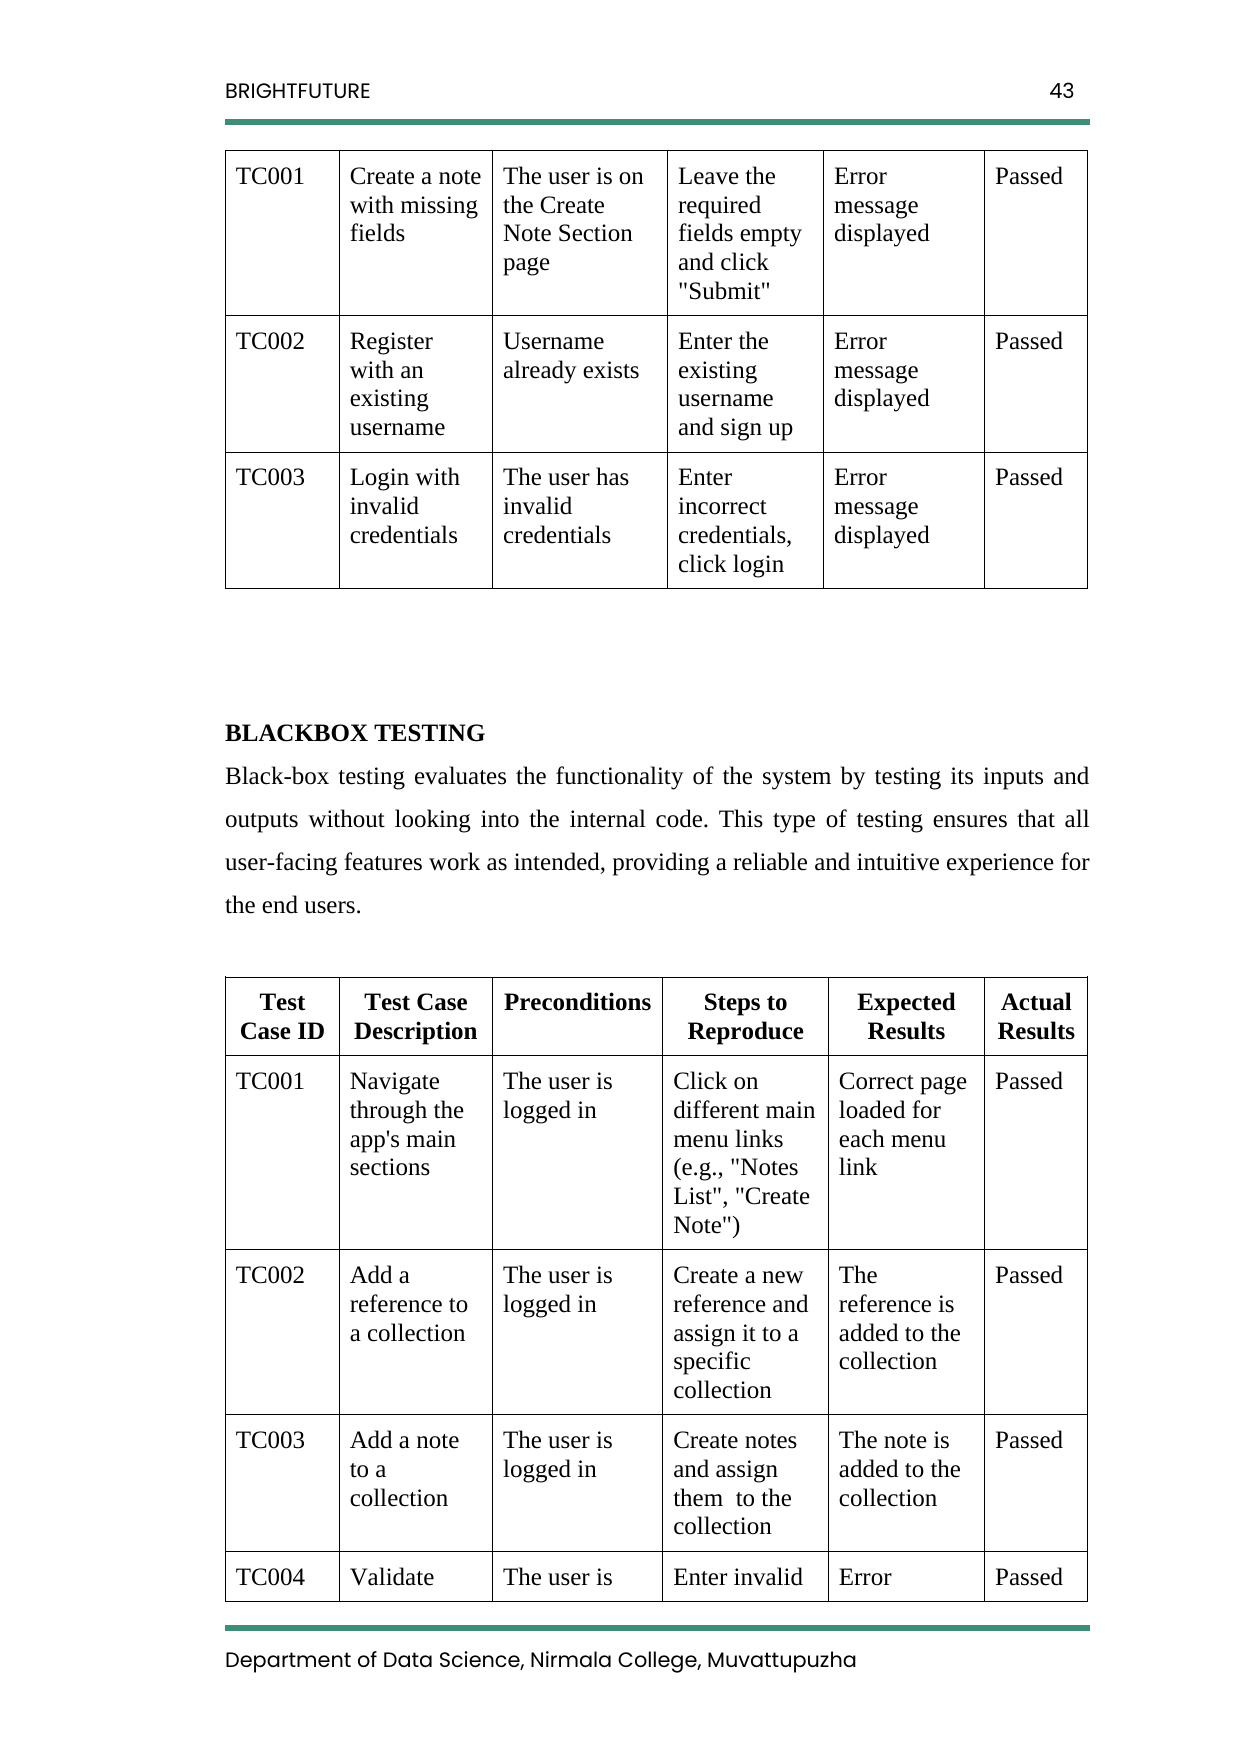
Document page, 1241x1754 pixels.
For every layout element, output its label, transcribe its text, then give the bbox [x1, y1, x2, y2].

table_cell Passed [985, 1250, 1087, 1414]
table_header Test Case Description [340, 978, 492, 1055]
text Black-box testing evaluates the functionality of the system by testing its inputs and outputs without looking into the internal code. This type of testing ensures that all user-facing features work as intended, providing a reliable and intuitive experience for the end users. [225, 761, 1090, 919]
table_cell Username already exists [493, 316, 667, 451]
table_cell The user is logged in [493, 1250, 662, 1414]
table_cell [493, 1552, 662, 1601]
table_cell TC003 [226, 453, 339, 588]
table_header Preconditions [493, 978, 662, 1055]
table_header Expected Results [829, 978, 984, 1055]
table_cell Create a new reference and assign it to a specific collection [663, 1250, 828, 1414]
table_cell The reference is added to the collection [829, 1250, 984, 1414]
table_cell TC002 [226, 316, 339, 451]
table_cell The user is on the Create Note Section page [493, 151, 667, 315]
table_cell The user is logged in [493, 1056, 662, 1249]
table_cell Navigate through the app's main sections [340, 1056, 492, 1249]
table_cell Register with an existing username [340, 316, 492, 451]
table_cell Click on different main menu links (e.g., "Notes List", "Create Note") [663, 1056, 828, 1249]
table_cell Passed [985, 1056, 1087, 1249]
table_cell Error message displayed [824, 316, 984, 451]
table_cell Login with invalid credentials [340, 453, 492, 588]
text BLACKBOX TESTING [225, 718, 1090, 746]
table_cell Error message displayed [824, 151, 984, 315]
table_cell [829, 1552, 984, 1601]
table_cell TC001 [226, 1056, 339, 1249]
table_cell Leave the required fields empty and click "Submit" [668, 151, 823, 315]
table_header Steps to Reproduce [663, 978, 828, 1055]
table_cell Enter the existing username and sign up [668, 316, 823, 451]
table_cell Correct page loaded for each menu link [829, 1056, 984, 1249]
table_cell Enter incorrect credentials, click login [668, 453, 823, 588]
table_cell Add a note to a collection [340, 1415, 492, 1551]
table_cell Create notes and assign them to the collection [663, 1415, 828, 1551]
table_cell Add a reference to a collection [340, 1250, 492, 1414]
table_cell TC001 [226, 151, 339, 315]
table_cell The note is added to the collection [829, 1415, 984, 1551]
table_cell Passed [985, 151, 1087, 315]
table_cell Create a note with missing fields [340, 151, 492, 315]
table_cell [663, 1552, 828, 1601]
table_cell Passed [985, 453, 1087, 588]
table_cell TC002 [226, 1250, 339, 1414]
table_cell TC003 [226, 1415, 339, 1551]
table_header Actual Results [985, 978, 1087, 1055]
table_header Test Case ID [226, 978, 339, 1055]
table_cell Passed [985, 316, 1087, 451]
table_cell Error message displayed [824, 453, 984, 588]
table_cell The user is logged in [493, 1415, 662, 1551]
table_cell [340, 1552, 492, 1601]
table_cell Passed [985, 1415, 1087, 1551]
table_cell TC004 [226, 1552, 339, 1601]
table_cell The user has invalid credentials [493, 453, 667, 588]
table_cell Passed [985, 1552, 1087, 1601]
